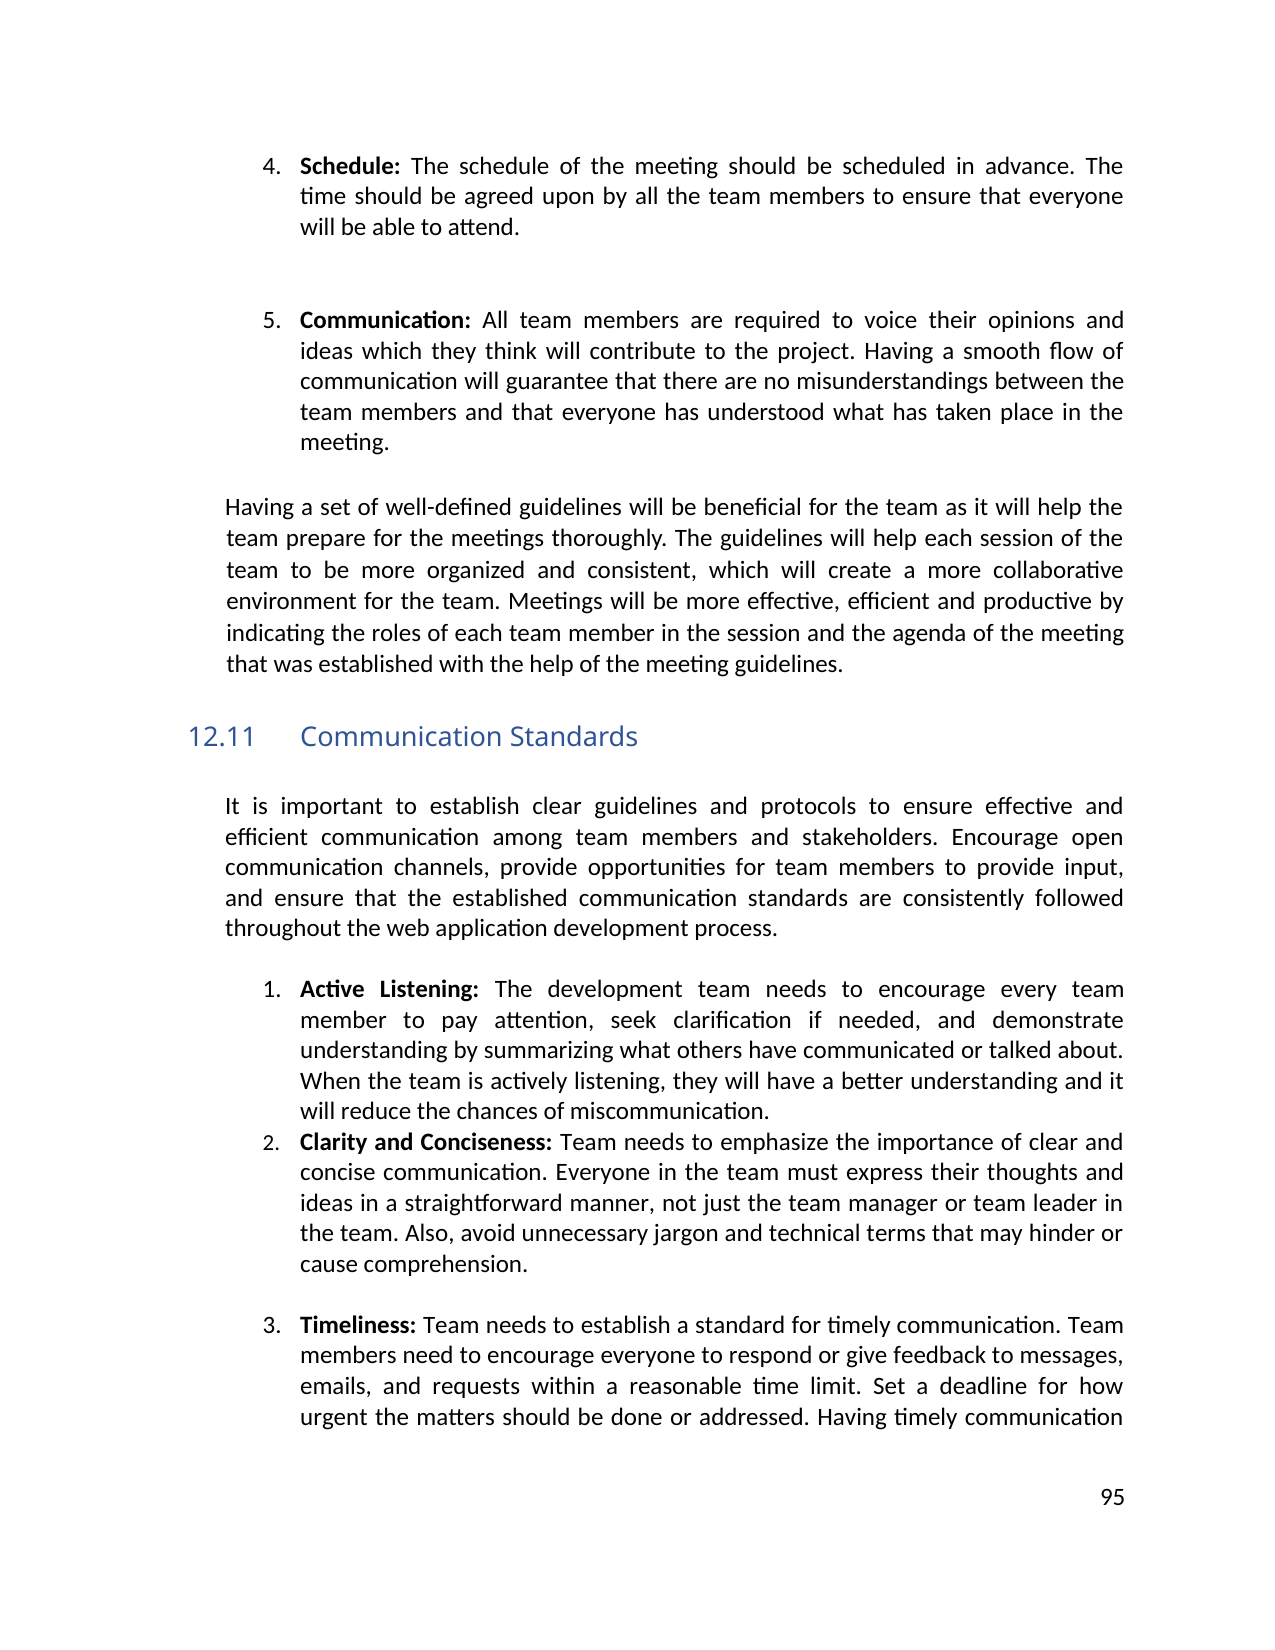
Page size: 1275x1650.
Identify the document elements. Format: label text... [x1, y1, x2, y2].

text It is important to establish clear guidelines and protocols to ensure effective and efficient communication among team members and stakeholders. Encourage open communication channels, provide opportunities for team members to provide input, and ensure that the established communication standards are consistently followed throughout the web application development process. [225, 790, 1125, 943]
subtitle Communication Standards [187, 718, 1125, 755]
list Active Listening: The development team needs to encourage every team member to pay attention, seek clarification if needed, and demonstrate understanding by summarizing what others have communicated or talked about. When the team is actively listening, they will have a better understanding and it will reduce the chances of miscommunication. [262, 973, 1125, 1126]
text Having a set of well-defined guidelines will be beneficial for the team as it will help the team prepare for the meetings thoroughly. The guidelines will help each session of the team to be more organized and consistent, which will create a more collaborative environment for the team. Meetings will be more effective, efficient and productive by indicating the roles of each team member in the session and the agenda of the meeting that was established with the help of the meeting guidelines. [225, 491, 1125, 678]
list Schedule: The schedule of the meeting should be scheduled in advance. The time should be agreed upon by all the team members to ensure that everyone will be able to attend. [262, 150, 1125, 242]
list Communication: All team members are required to voice their opinions and ideas which they think will contribute to the project. Having a smooth flow of communication will guarantee that there are no misunderstandings between the team members and that everyone has understood what has taken place in the meeting. [262, 304, 1125, 457]
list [262, 1309, 1125, 1431]
list Clarity and Conciseness: Team needs to emphasize the importance of clear and concise communication. Everyone in the team must express their thoughts and ideas in a straightforward manner, not just the team manager or team leader in the team. Also, avoid unnecessary jargon and technical terms that may hinder or cause comprehension. [262, 1126, 1125, 1278]
